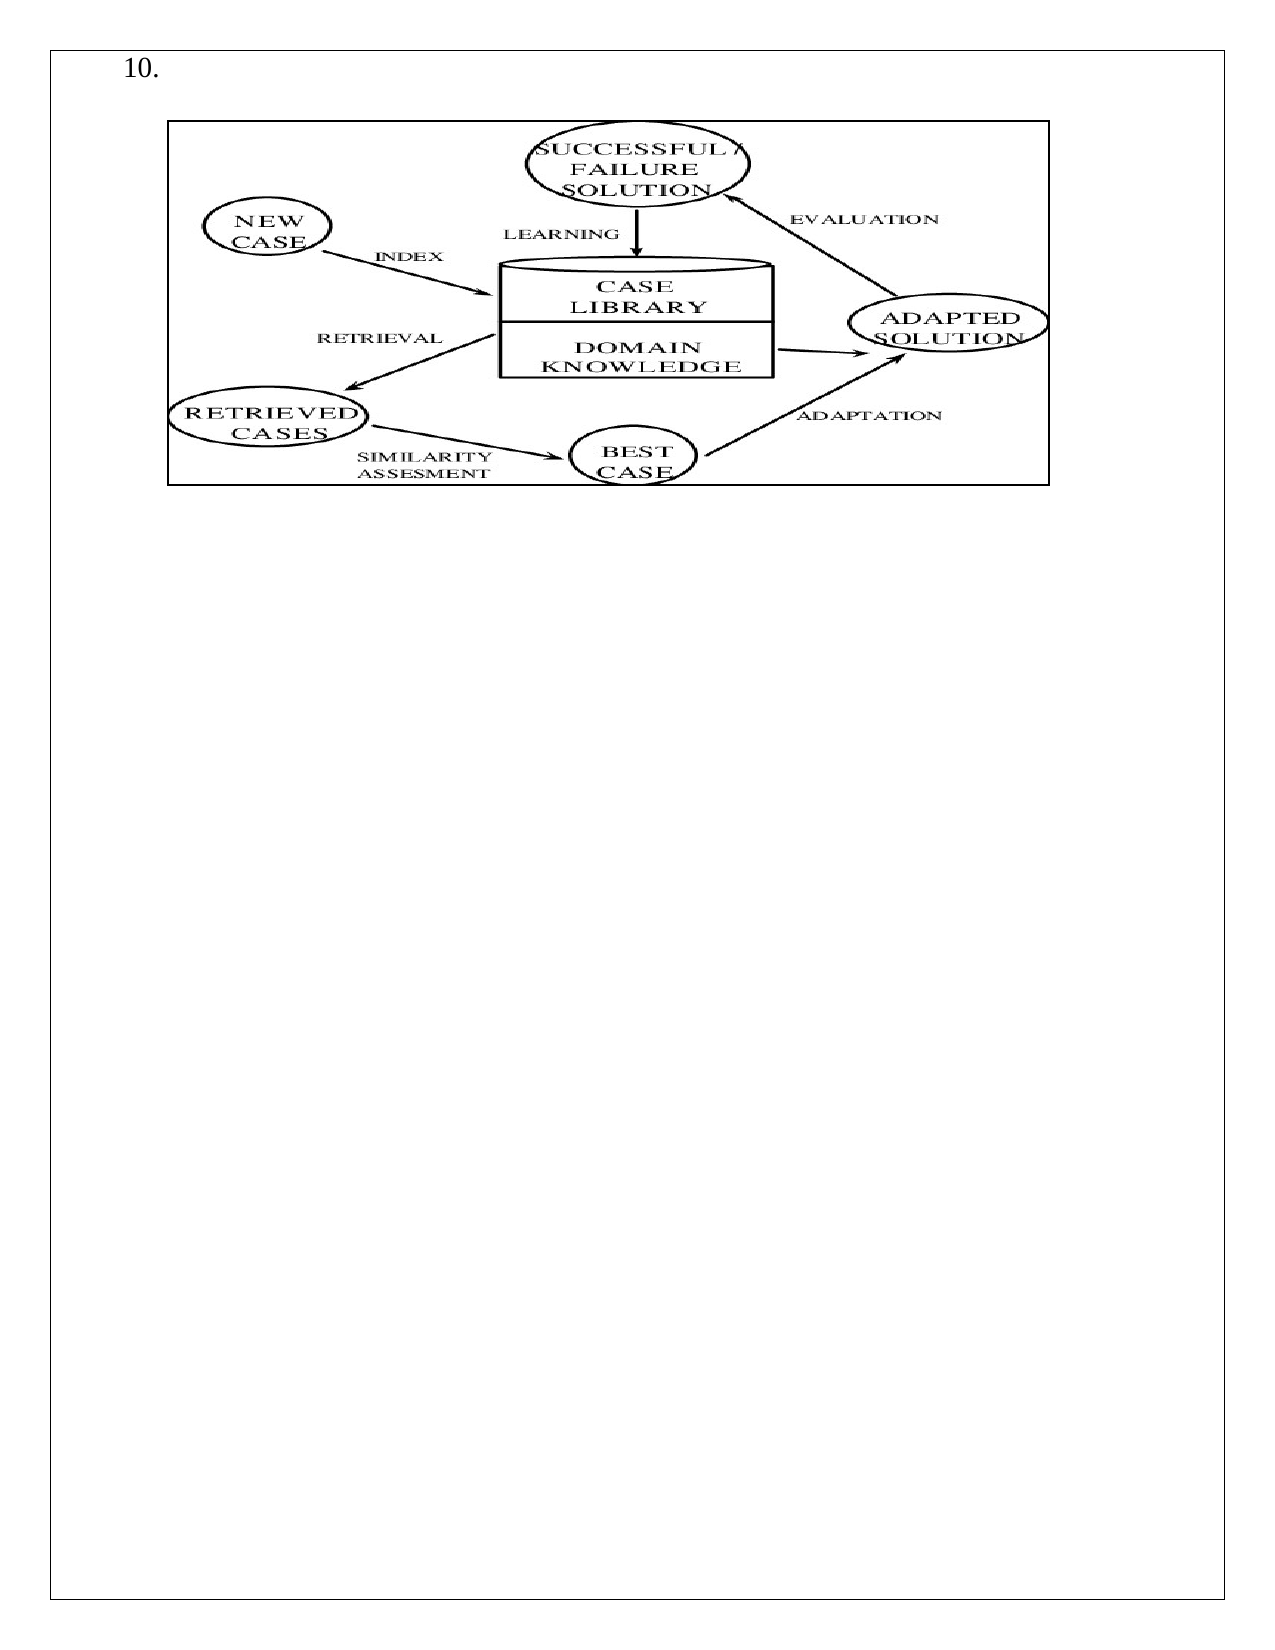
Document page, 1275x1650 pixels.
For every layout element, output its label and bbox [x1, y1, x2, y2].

picture [169, 122, 1048, 484]
